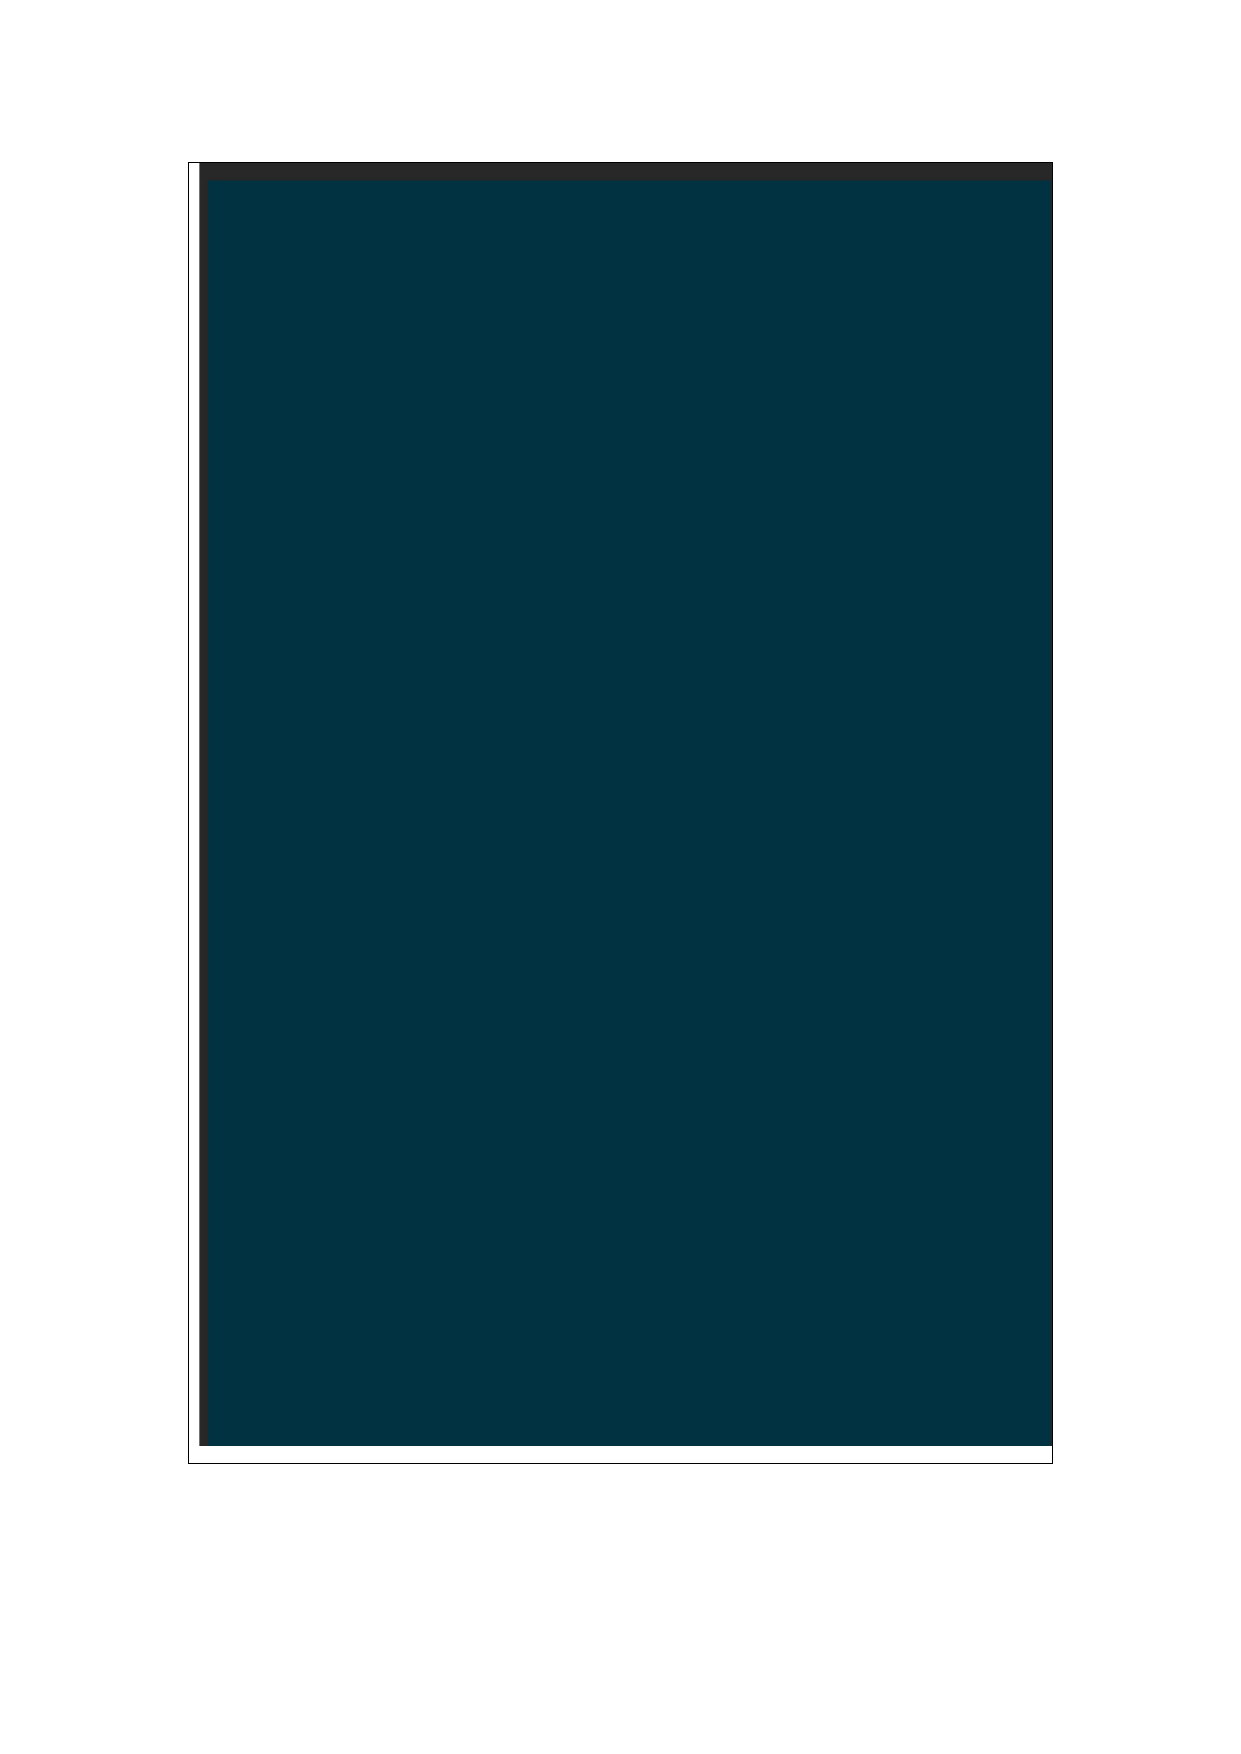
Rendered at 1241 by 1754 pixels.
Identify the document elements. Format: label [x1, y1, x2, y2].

picture [199, 163, 1053, 1446]
table_header [189, 163, 1052, 1463]
